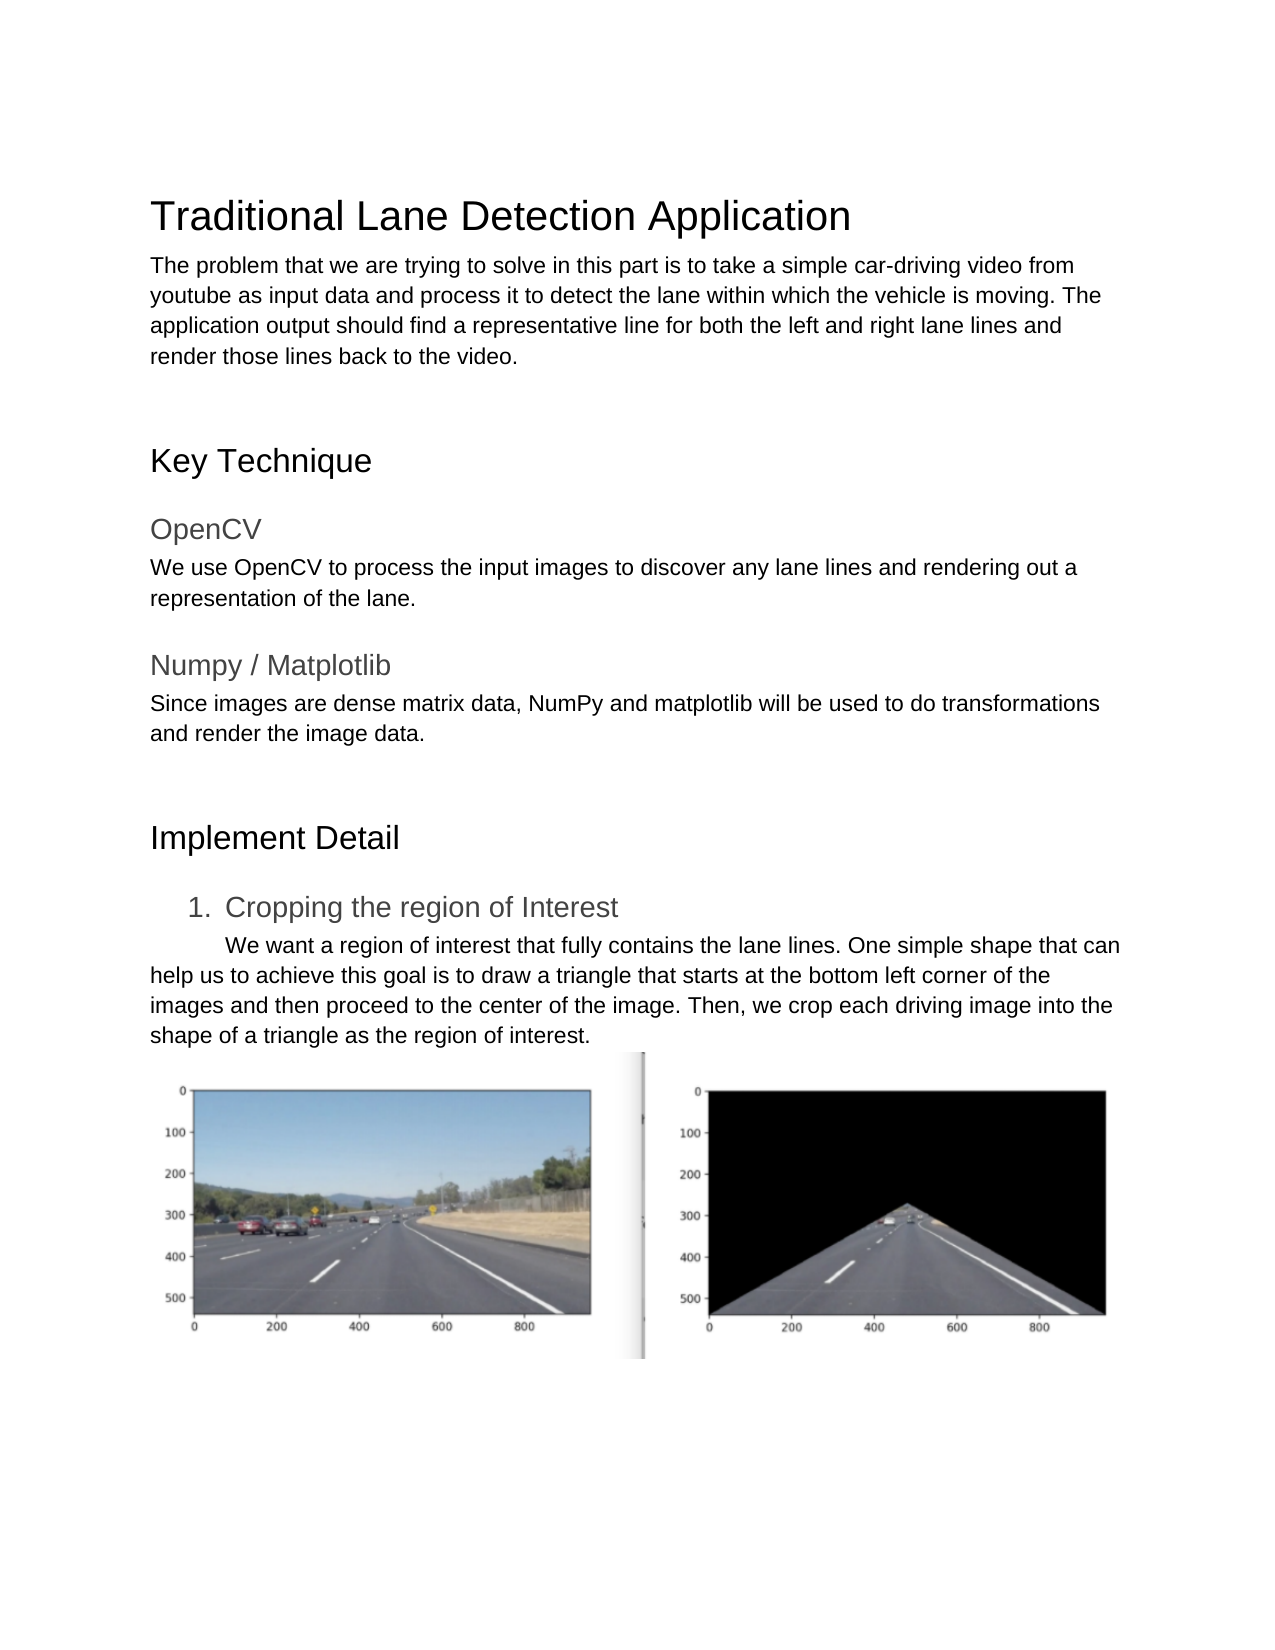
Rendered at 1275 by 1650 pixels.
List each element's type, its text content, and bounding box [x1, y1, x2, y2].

text We want a region of interest that fully contains the lane lines. One simple shape that can help us to achieve this goal is to draw a triangle that starts at the bottom left corner of the images and then proceed to the center of the image. Then, we crop each driving image into the shape of a triangle as the region of interest. [150, 932, 1125, 1049]
text We use OpenCV to process the input images to discover any lane lines and rendering out a representation of the lane. [150, 554, 1125, 611]
subtitle Key Technique [150, 441, 1125, 479]
picture [150, 1052, 1125, 1359]
subtitle Numpy / Matplotlib [150, 648, 1125, 682]
text Since images are dense matrix data, NumPy and matplotlib will be used to do transformations and render the image data. [150, 690, 1125, 746]
text The problem that we are trying to solve in this part is to take a simple car-driving video from youtube as input data and process it to detect the lane within which the vehicle is moving. The application output should find a representative line for both the left and right lane lines and render those lines back to the video. [150, 252, 1125, 369]
subtitle Implement Detail [150, 818, 1125, 856]
subtitle Traditional Lane Detection Application [150, 192, 1125, 239]
subtitle OpenCV [150, 512, 1125, 546]
subtitle Cropping the region of Interest [187, 890, 1125, 923]
